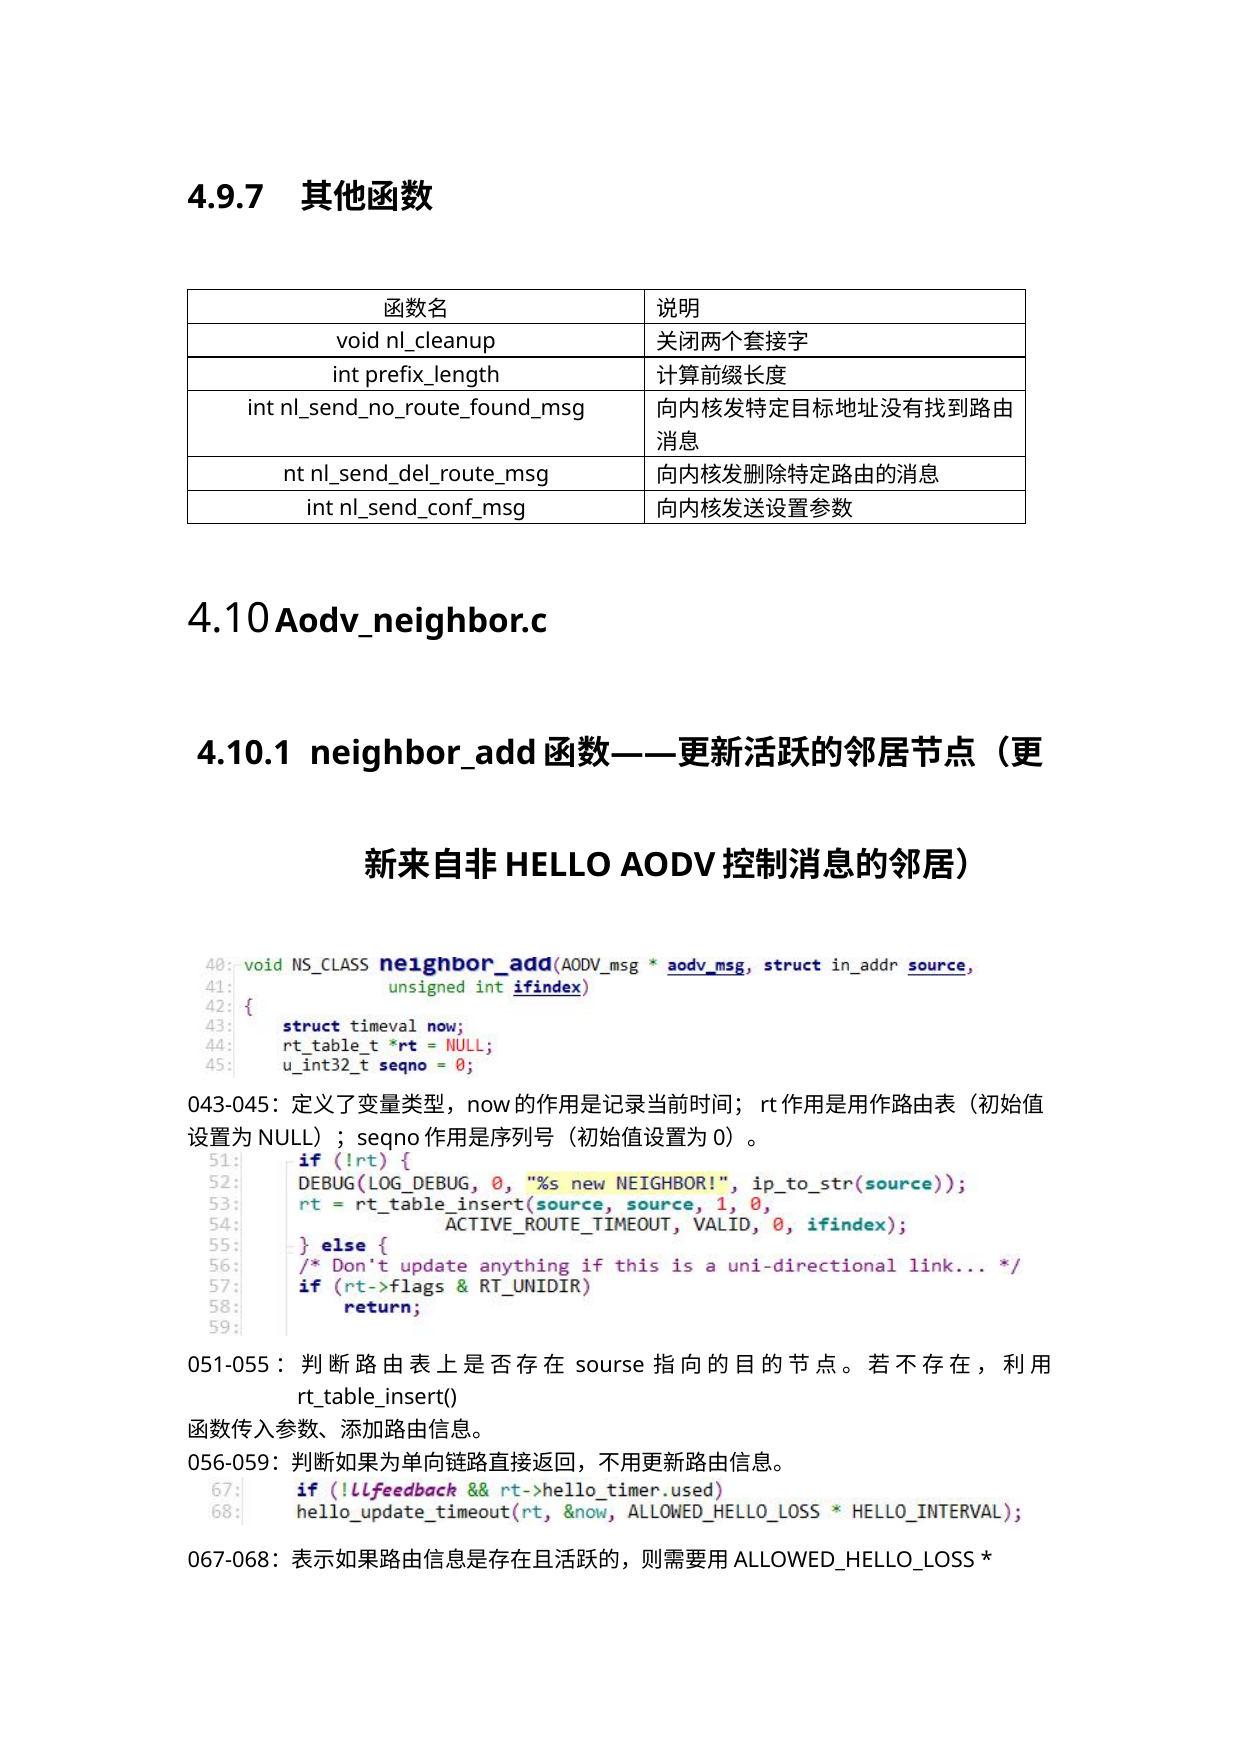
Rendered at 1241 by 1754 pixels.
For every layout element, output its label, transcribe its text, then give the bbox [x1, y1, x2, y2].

subtitle Aodv_neighbor.c [187, 584, 1053, 649]
table_cell nt nl_send_del_route_msg [188, 457, 644, 489]
table_cell 向内核发送设置参数 [645, 491, 1025, 523]
text 051-055：判断路由表上是否存在sourse指向的目的节点。若不存在，利用rt_table_insert() [187, 1347, 1053, 1412]
text 043-045：定义了变量类型，now的作用是记录当前时间； rt作用是用作路由表（初始值 [187, 1087, 1053, 1119]
picture [187, 1477, 1053, 1525]
picture [187, 1152, 1061, 1336]
text 函数传入参数、添加路由信息。 [187, 1412, 1053, 1444]
table_cell 向内核发特定目标地址没有找到路由消息 [645, 391, 1025, 456]
picture [190, 957, 1050, 1078]
table_cell 计算前缀长度 [645, 358, 1025, 390]
text 067-068：表示如果路由信息是存在且活跃的，则需要用ALLOWED_HELLO_LOSS * [187, 1542, 1053, 1574]
subtitle 其他函数 [187, 162, 1053, 227]
table_header 说明 [645, 290, 1025, 323]
table_cell int prefix_length [188, 358, 644, 390]
table_cell 关闭两个套接字 [645, 324, 1025, 356]
table_cell int nl_send_no_route_found_msg [188, 391, 644, 456]
table_cell 向内核发删除特定路由的消息 [645, 457, 1025, 489]
text 设置为NULL）；seqno作用是序列号（初始值设置为0）。 [187, 1119, 1053, 1152]
table_cell void nl_cleanup [188, 324, 644, 356]
table_cell int nl_send_conf_msg [188, 491, 644, 523]
subtitle neighbor_add函数——更新活跃的邻居节点（更新来自非HELLO AODV控制消息的邻居） [187, 717, 1053, 894]
text 056-059：判断如果为单向链路直接返回，不用更新路由信息。 [187, 1444, 1053, 1477]
table_header 函数名 [188, 290, 644, 323]
